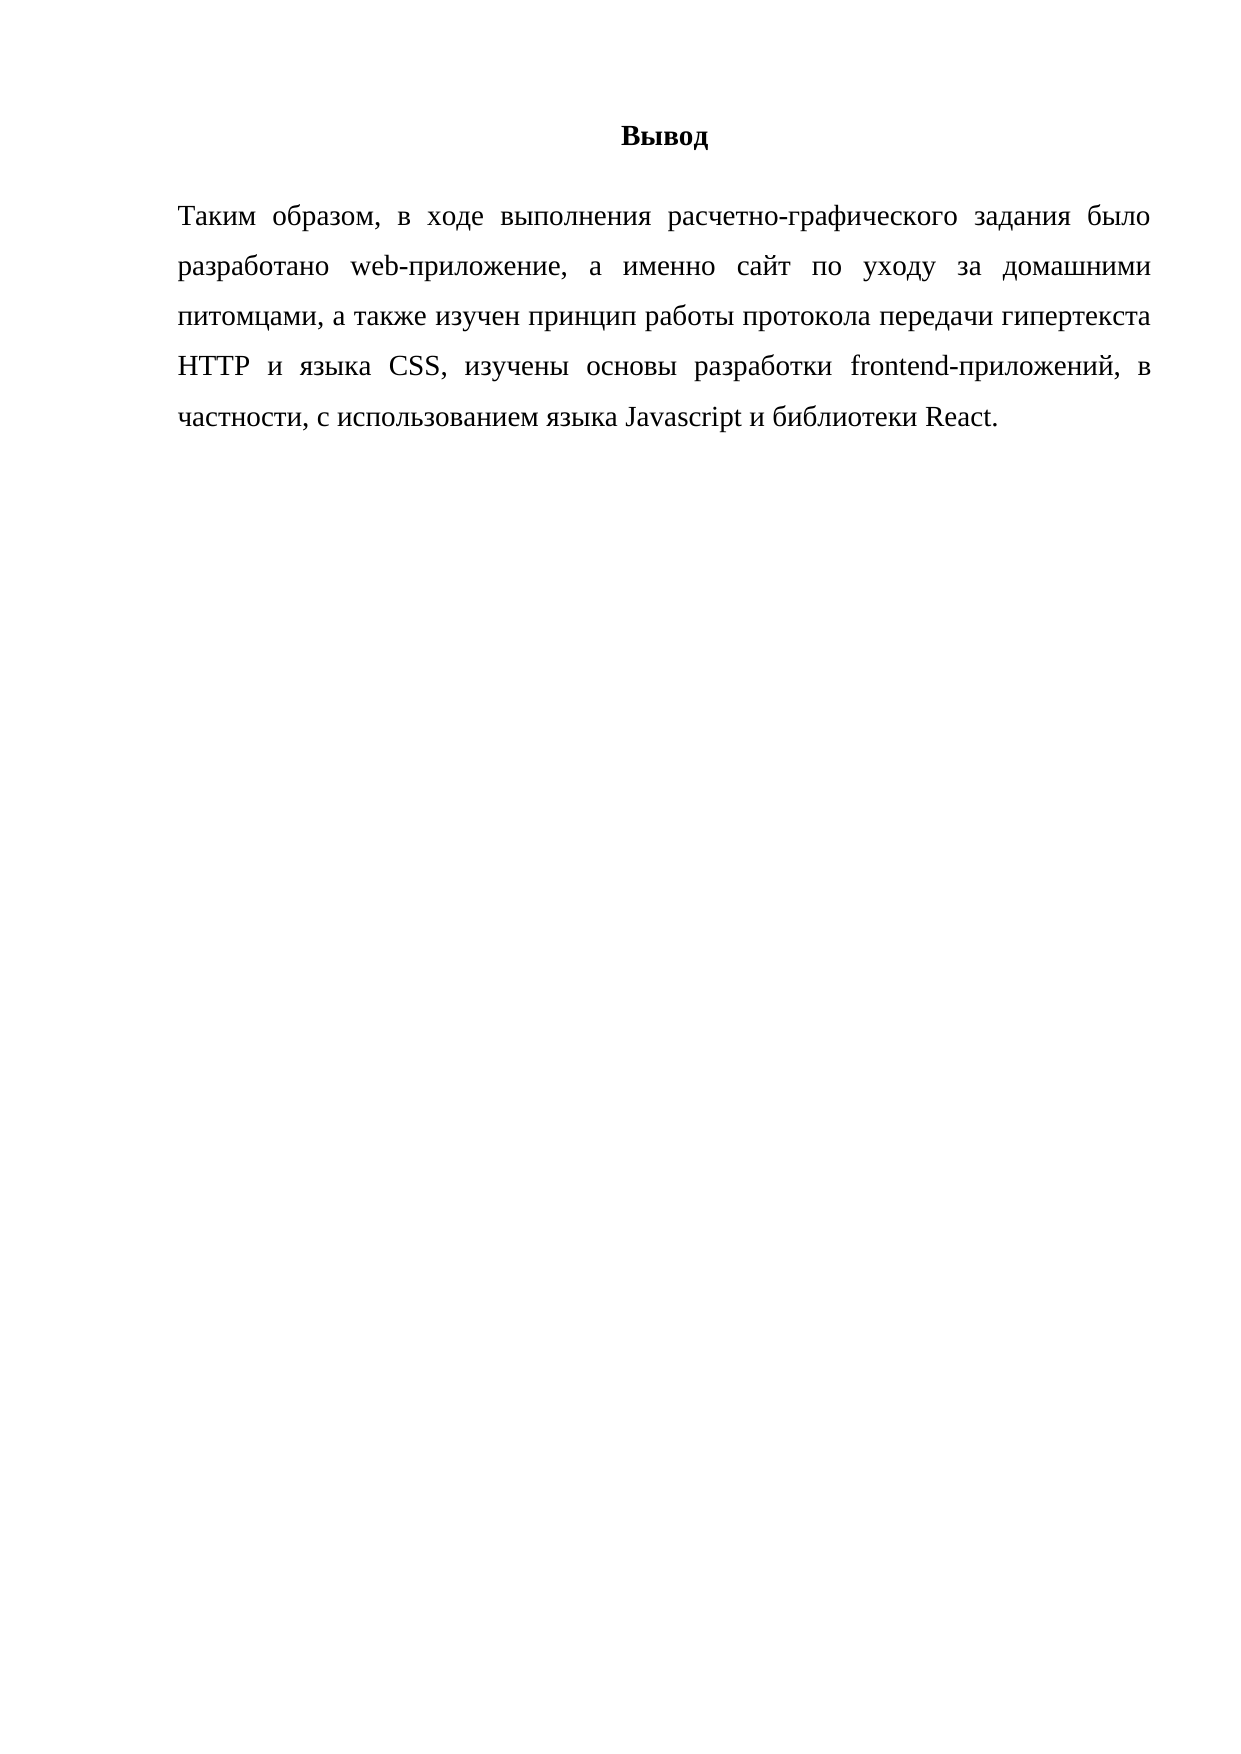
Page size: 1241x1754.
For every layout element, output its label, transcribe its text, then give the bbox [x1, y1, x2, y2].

text Вывод [177, 118, 1152, 152]
text Таким образом, в ходе выполнения расчетно-графического задания было разработано web-приложение, а именно сайт по уходу за домашними питомцами, а также изучен принцип работы протокола передачи гипертекста HTTP и языка CSS, изучены основы разработки frontend-приложений, в частности, с использованием языка Javascript и библиотеки React. [177, 198, 1152, 432]
